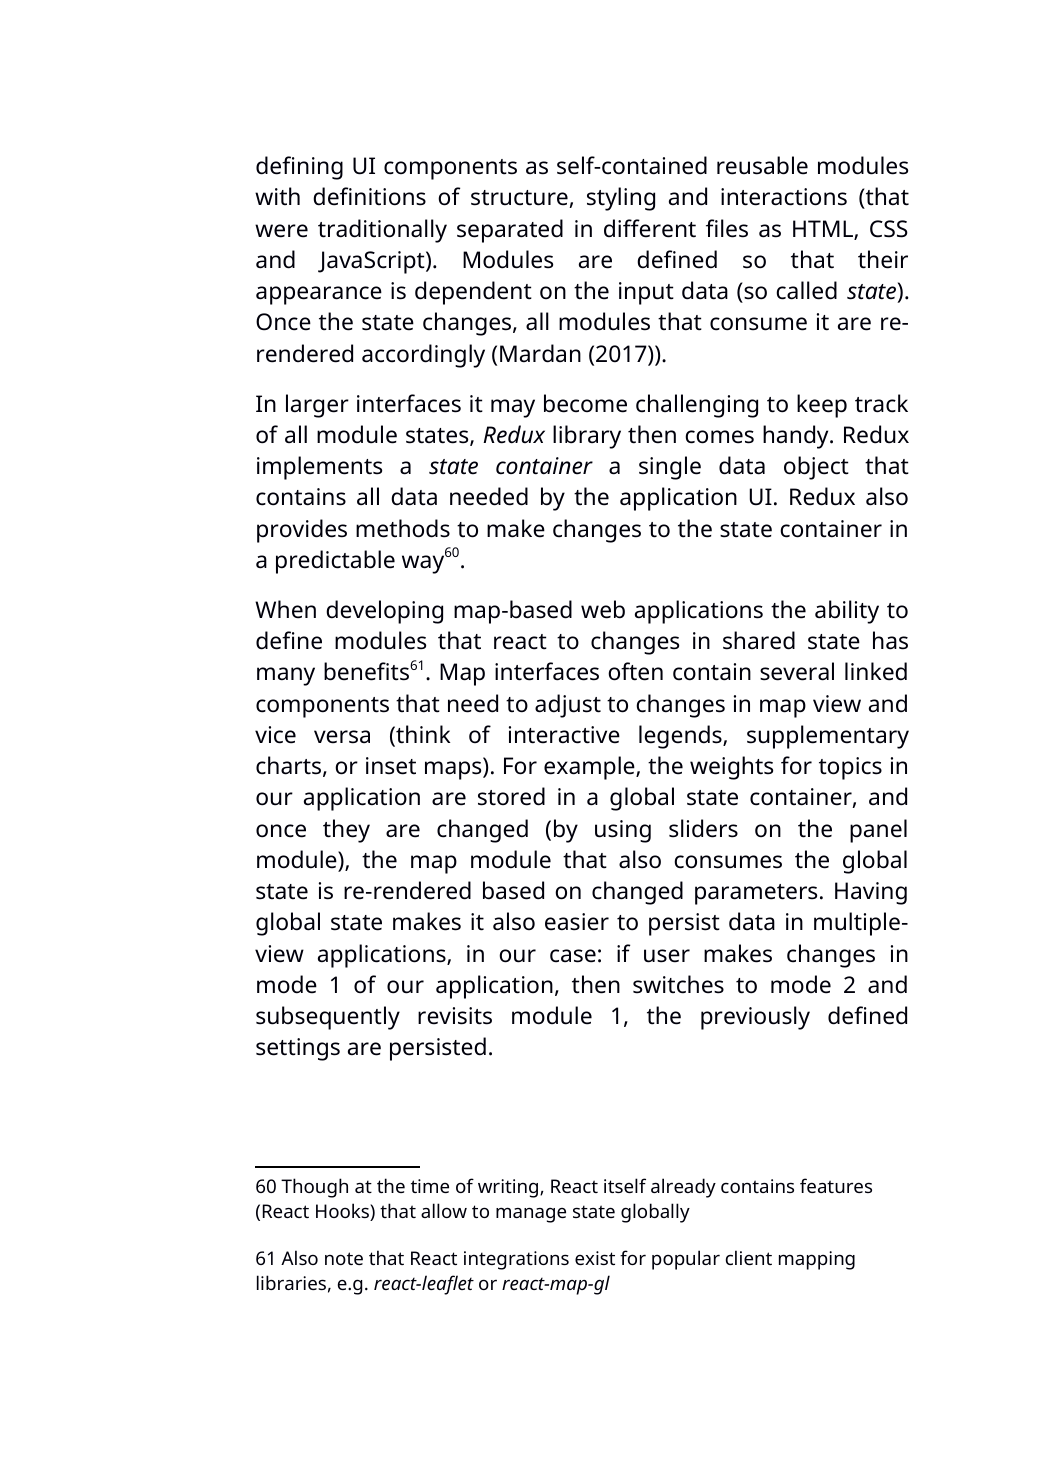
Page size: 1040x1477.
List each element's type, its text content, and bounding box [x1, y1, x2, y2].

text When developing map-based web applications the ability to define modules that react to changes in shared state has many benefits. Map interfaces often contain several linked components that need to adjust to changes in map view and vice versa (think of interactive legends, supplementary charts, or inset maps). For example, the weights for topics in our application are stored in a global state container, and once they are changed (by using sliders on the panel module), the map module that also consumes the global state is re-rendered based on changed parameters. Having global state makes it also easier to persist data in multiple-view applications, in our case: if user makes changes in mode 1 of our application, then switches to mode 2 and subsequently revisits module 1, the previously defined settings are persisted. [255, 594, 910, 1062]
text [255, 150, 910, 369]
text In larger interfaces it may become challenging to keep track of all module states, Redux library then comes handy. Redux implements a state container a single data object that contains all data needed by the application UI. Redux also provides methods to make changes to the state container in a predictable way. [255, 387, 910, 575]
